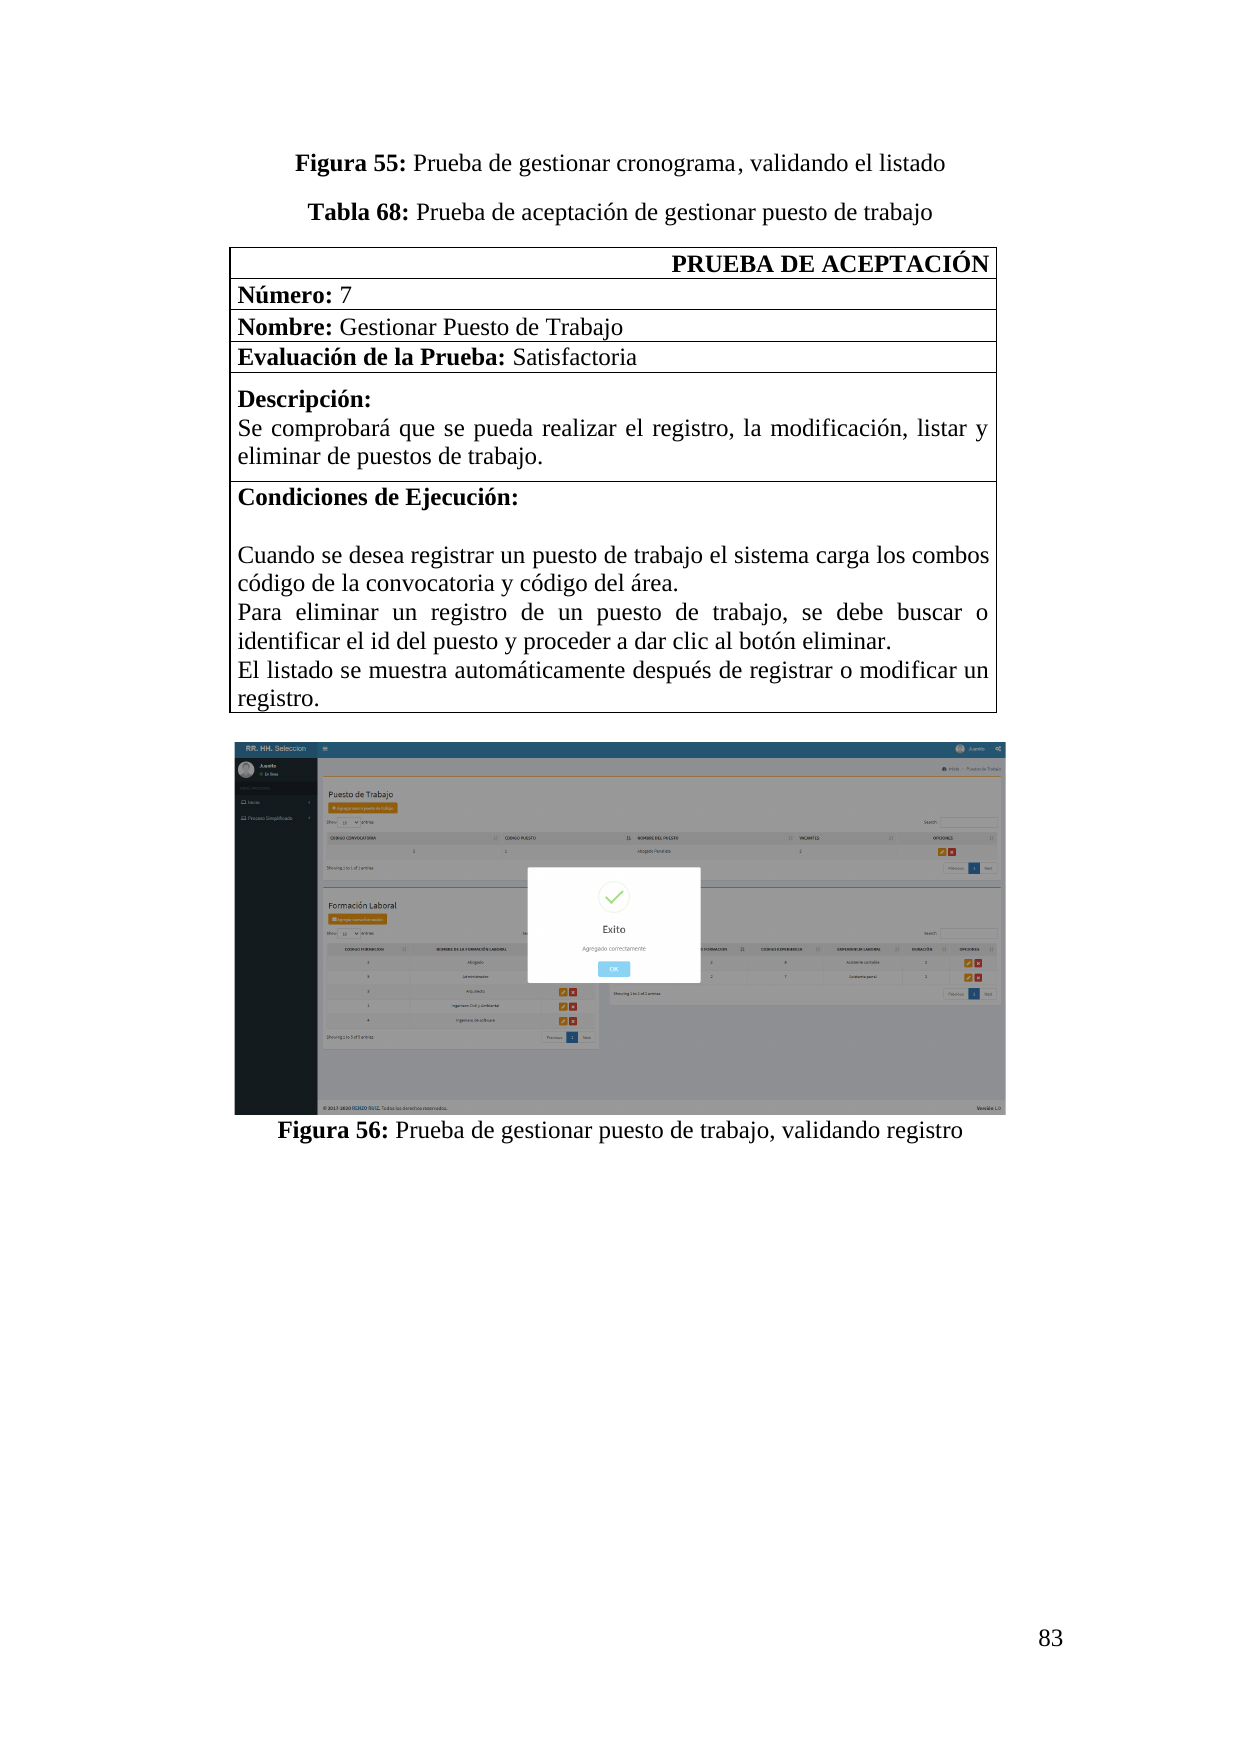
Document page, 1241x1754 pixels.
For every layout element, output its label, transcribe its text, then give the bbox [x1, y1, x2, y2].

table_cell Descripción: Se comprobará que se pueda realizar el registro, la modificación, listar y eliminar de puestos de trabajo. [231, 373, 996, 481]
table_header PRUEBA DE ACEPTACIÓN [231, 248, 996, 278]
picture [234, 742, 1006, 1115]
table_cell Número: 7 [231, 279, 996, 309]
table_cell Nombre: Gestionar Puesto de Trabajo [231, 310, 996, 341]
table_cell Evaluación de la Prueba: Satisfactoria [231, 342, 996, 372]
text Tabla 68: Prueba de aceptación de gestionar puesto de trabajo [177, 197, 1063, 226]
table_cell Condiciones de Ejecución: Cuando se desea registrar un puesto de trabajo el sistema carga los combos código de la convocatoria y código del área. Para eliminar un registro de un puesto de trabajo, se debe buscar o identificar el id del puesto y proceder a dar clic al botón eliminar. El listado se muestra automáticamente después de registrar o modificar un registro. [231, 482, 996, 712]
